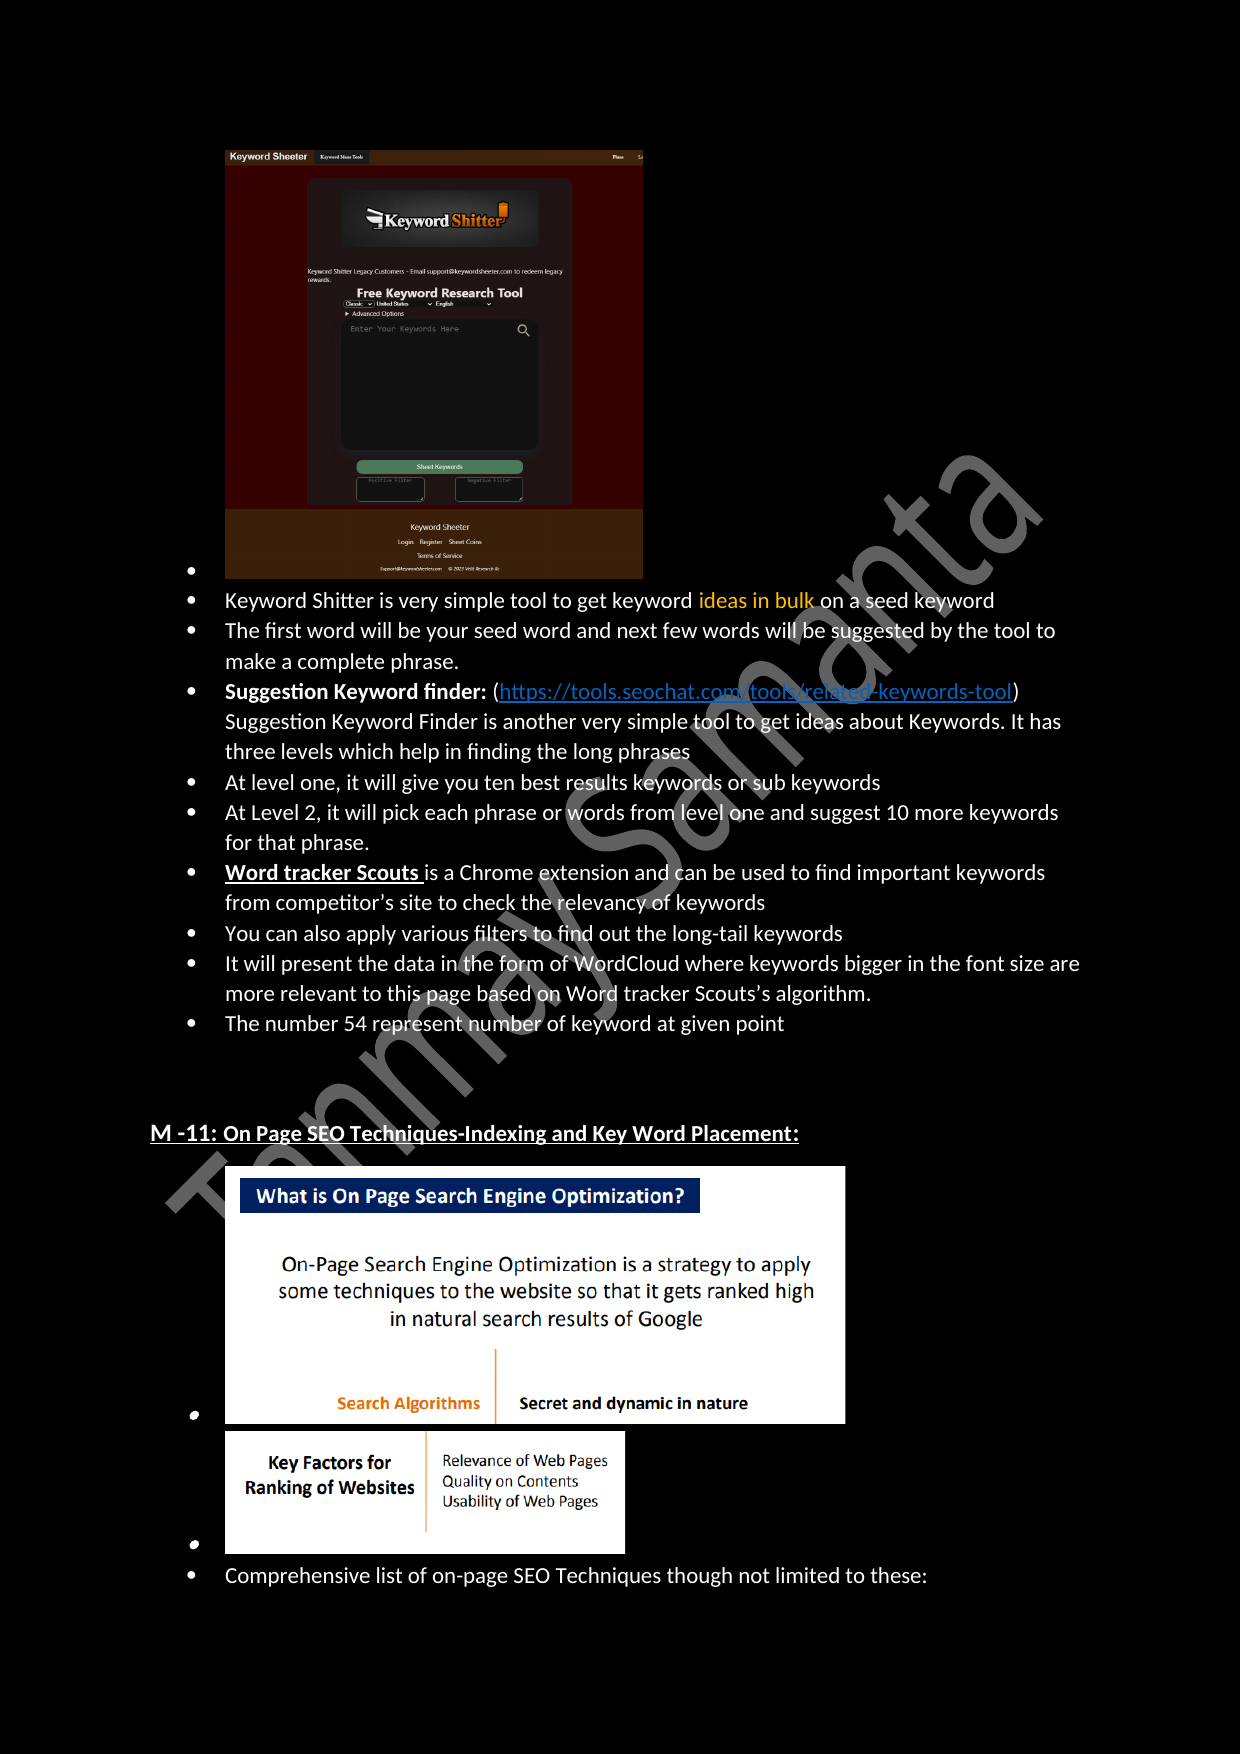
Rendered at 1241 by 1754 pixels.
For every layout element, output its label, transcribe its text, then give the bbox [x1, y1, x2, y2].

list The number 54 represent number of keyword at given point [187, 1009, 1090, 1037]
picture [225, 150, 644, 579]
list Word tracker Scouts is a Chrome extension and can be used to find important keywords from competitor’s site to check the relevancy of keywords [187, 858, 1090, 917]
picture [225, 1166, 846, 1424]
text M -11: On Page SEO Techniques-Indexing and Key Word Placement: [150, 1117, 1090, 1147]
list At level one, it will give you ten best results keywords or sub keywords [187, 768, 1090, 796]
list The first word will be your seed word and next few words will be suggested by the tool to make a complete phrase. [187, 617, 1090, 675]
list Comprehensive list of on-page SEO Techniques though not limited to these: [187, 1561, 1090, 1589]
list Keyword Shitter is very simple tool to get keyword ideas in bulk on a seed keyword [187, 586, 1090, 614]
list Suggestion Keyword Finder is another very simple tool to get ideas about Keywords. It has three levels which help in finding the long phrases [225, 707, 1090, 766]
list You can also apply various filters to find out the long-tail keywords [187, 919, 1090, 947]
picture [225, 1431, 625, 1554]
list It will present the data in the form of WordCloud where keywords bigger in the font size are more relevant to this page based on Word tracker Scouts’s algorithm. [187, 949, 1090, 1007]
list At Level 2, it will pick each phrase or words from level one and suggest 10 more keywords for that phrase. [187, 798, 1090, 856]
list Suggestion Keyword finder: (https://tools.seochat.com/tools/related-keywords-tool) [187, 677, 1090, 705]
